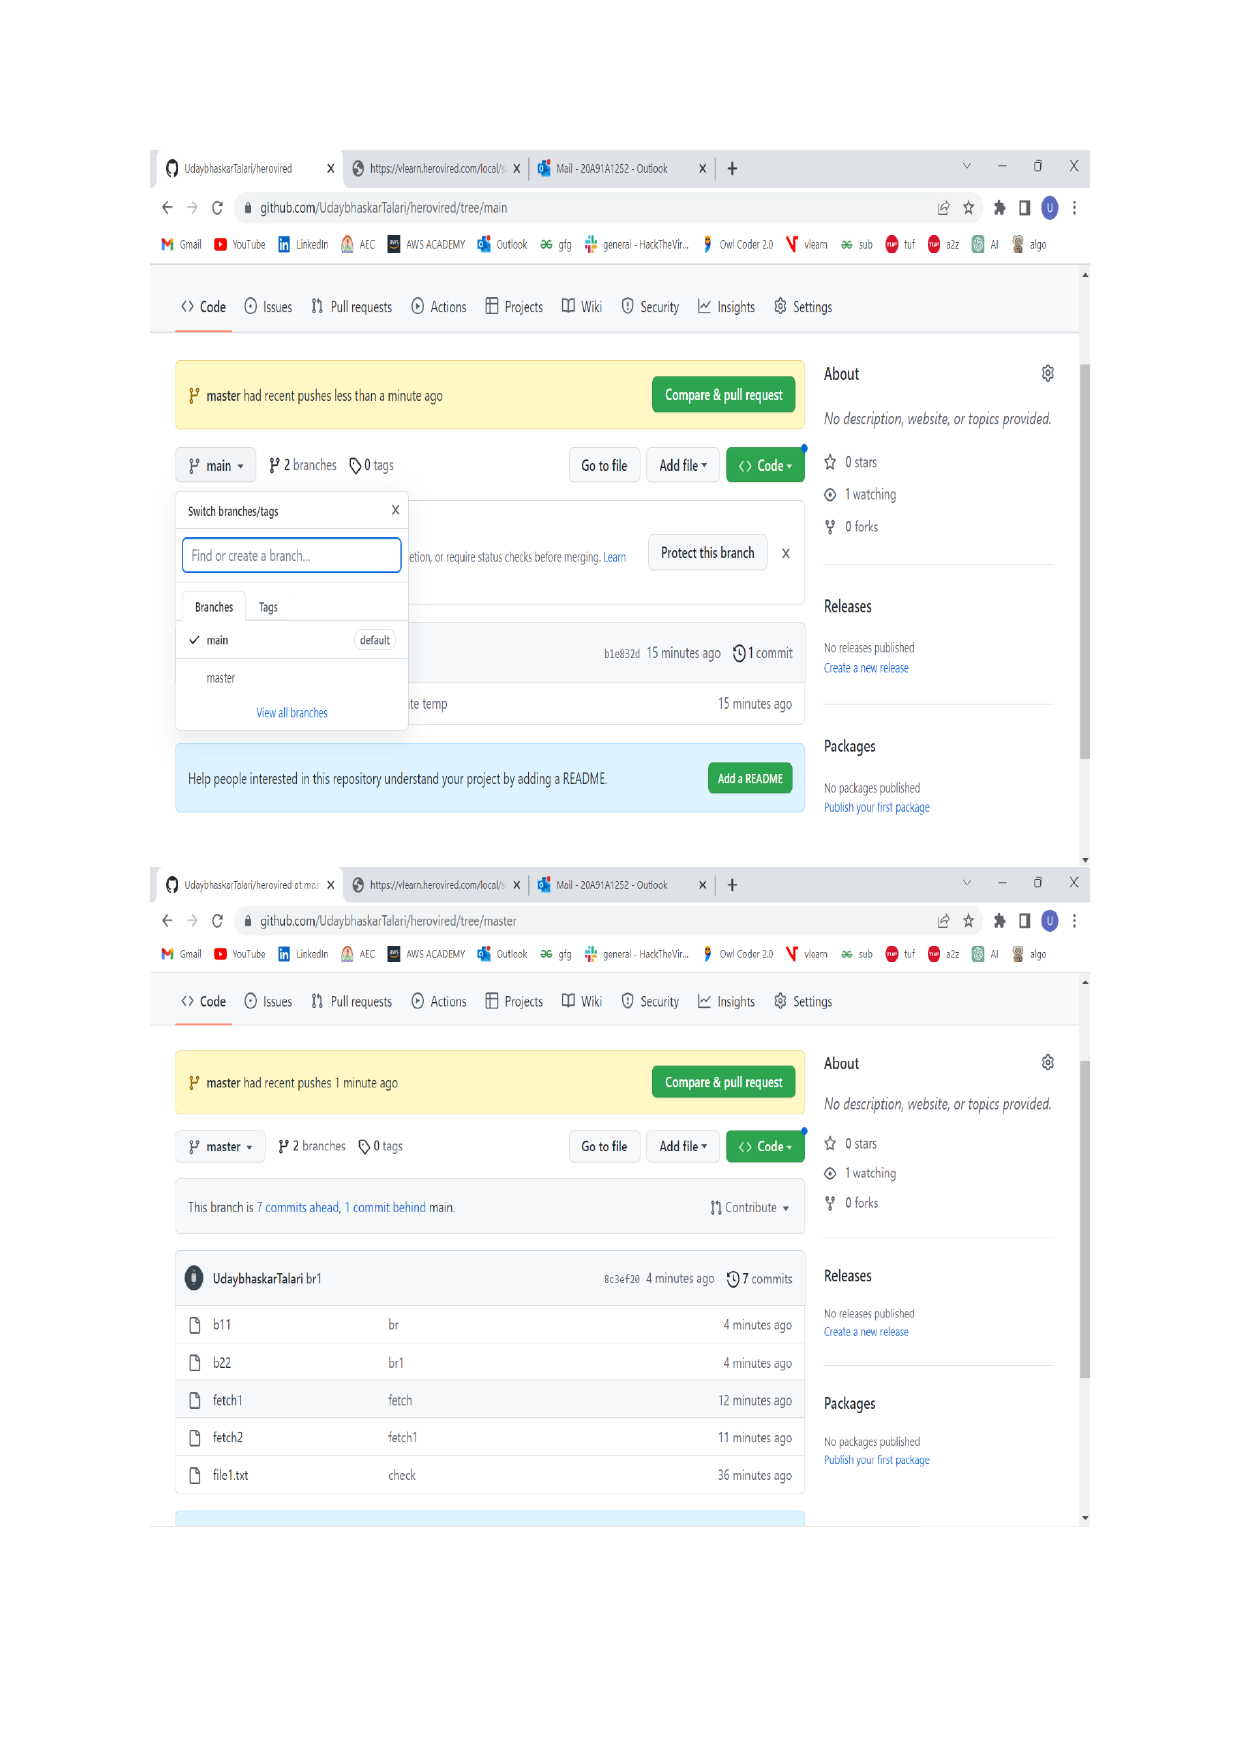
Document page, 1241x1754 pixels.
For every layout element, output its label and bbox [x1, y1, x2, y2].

picture [150, 150, 1091, 866]
picture [150, 867, 1091, 1527]
